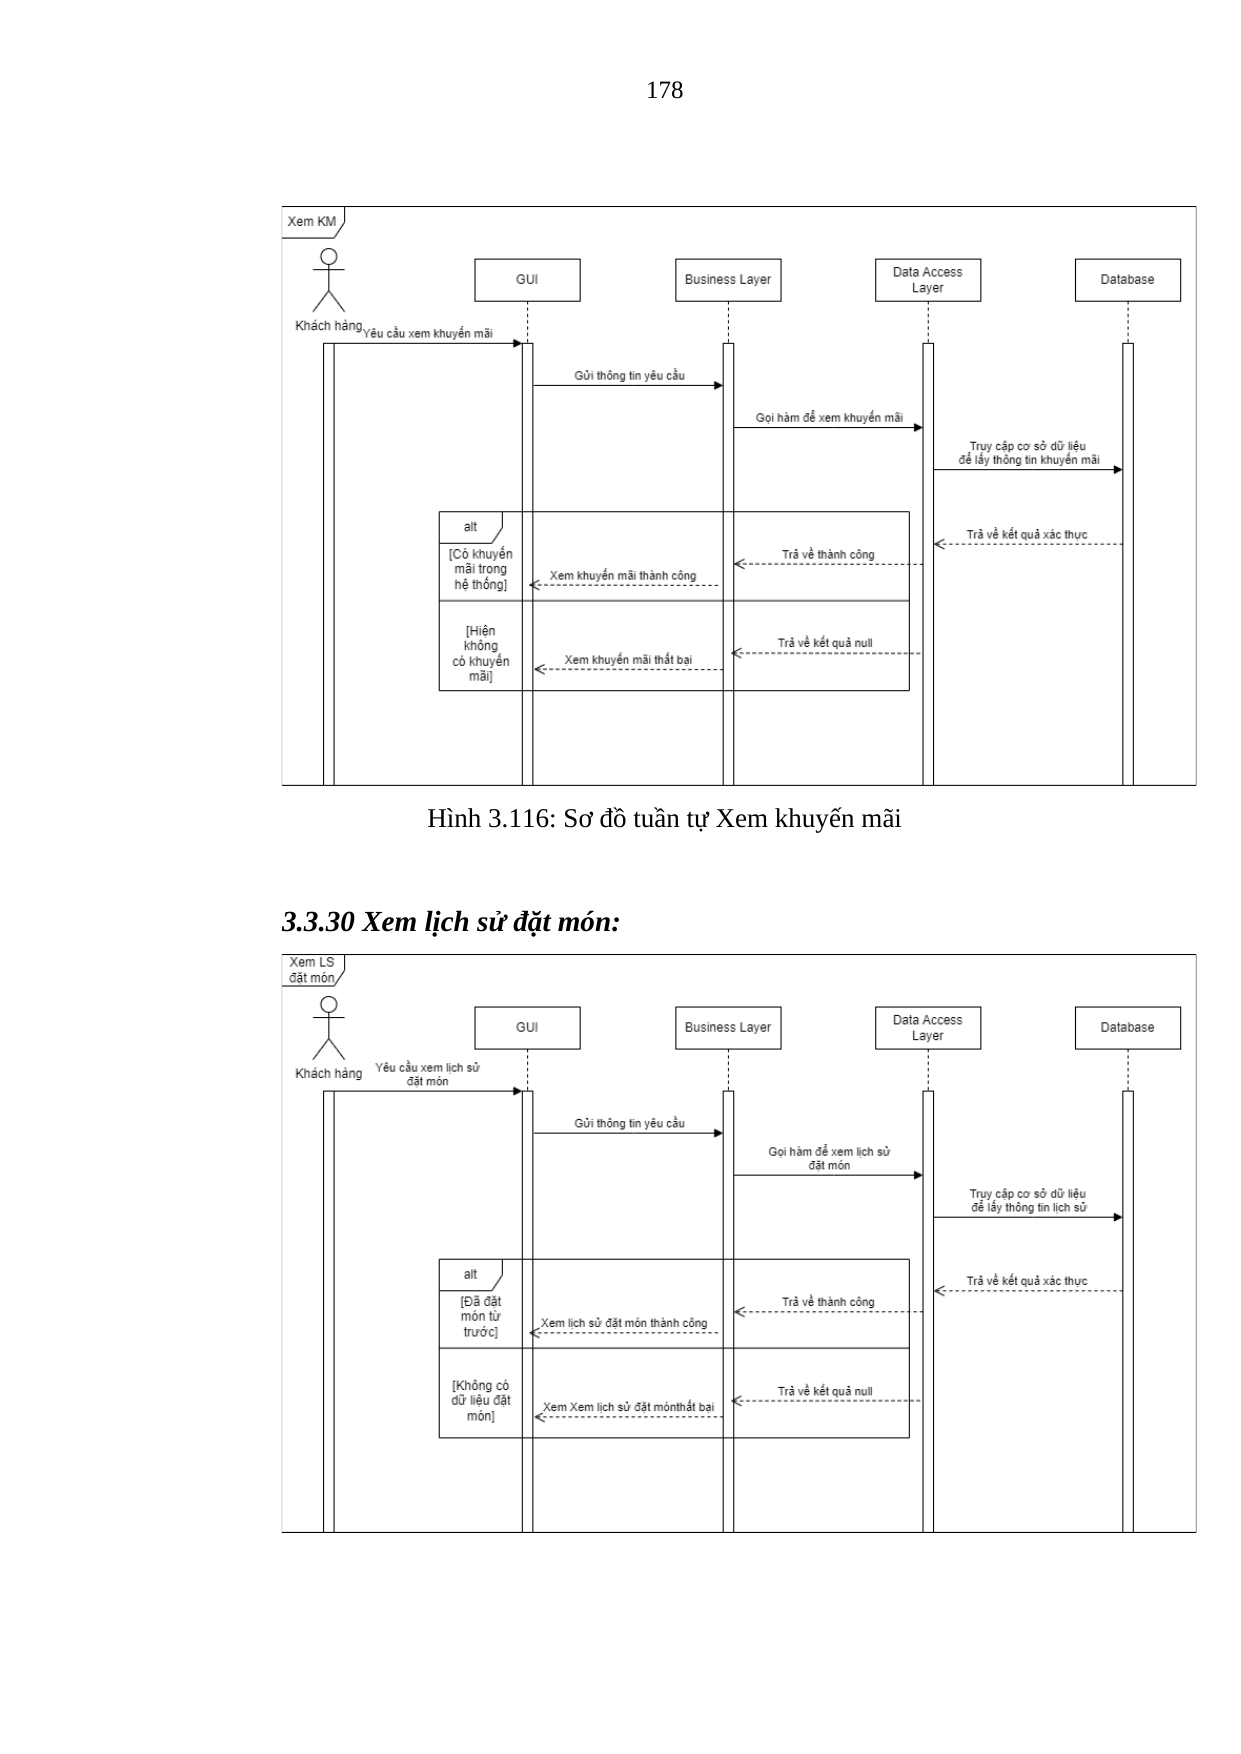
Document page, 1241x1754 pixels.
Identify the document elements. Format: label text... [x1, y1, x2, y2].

picture [281, 206, 1197, 787]
picture [281, 954, 1197, 1533]
text 3.3.30 Xem lịch sử đặt món: [207, 904, 1122, 938]
text Hình 3.116: Sơ đồ tuần tự Xem khuyến mãi [207, 802, 1122, 833]
